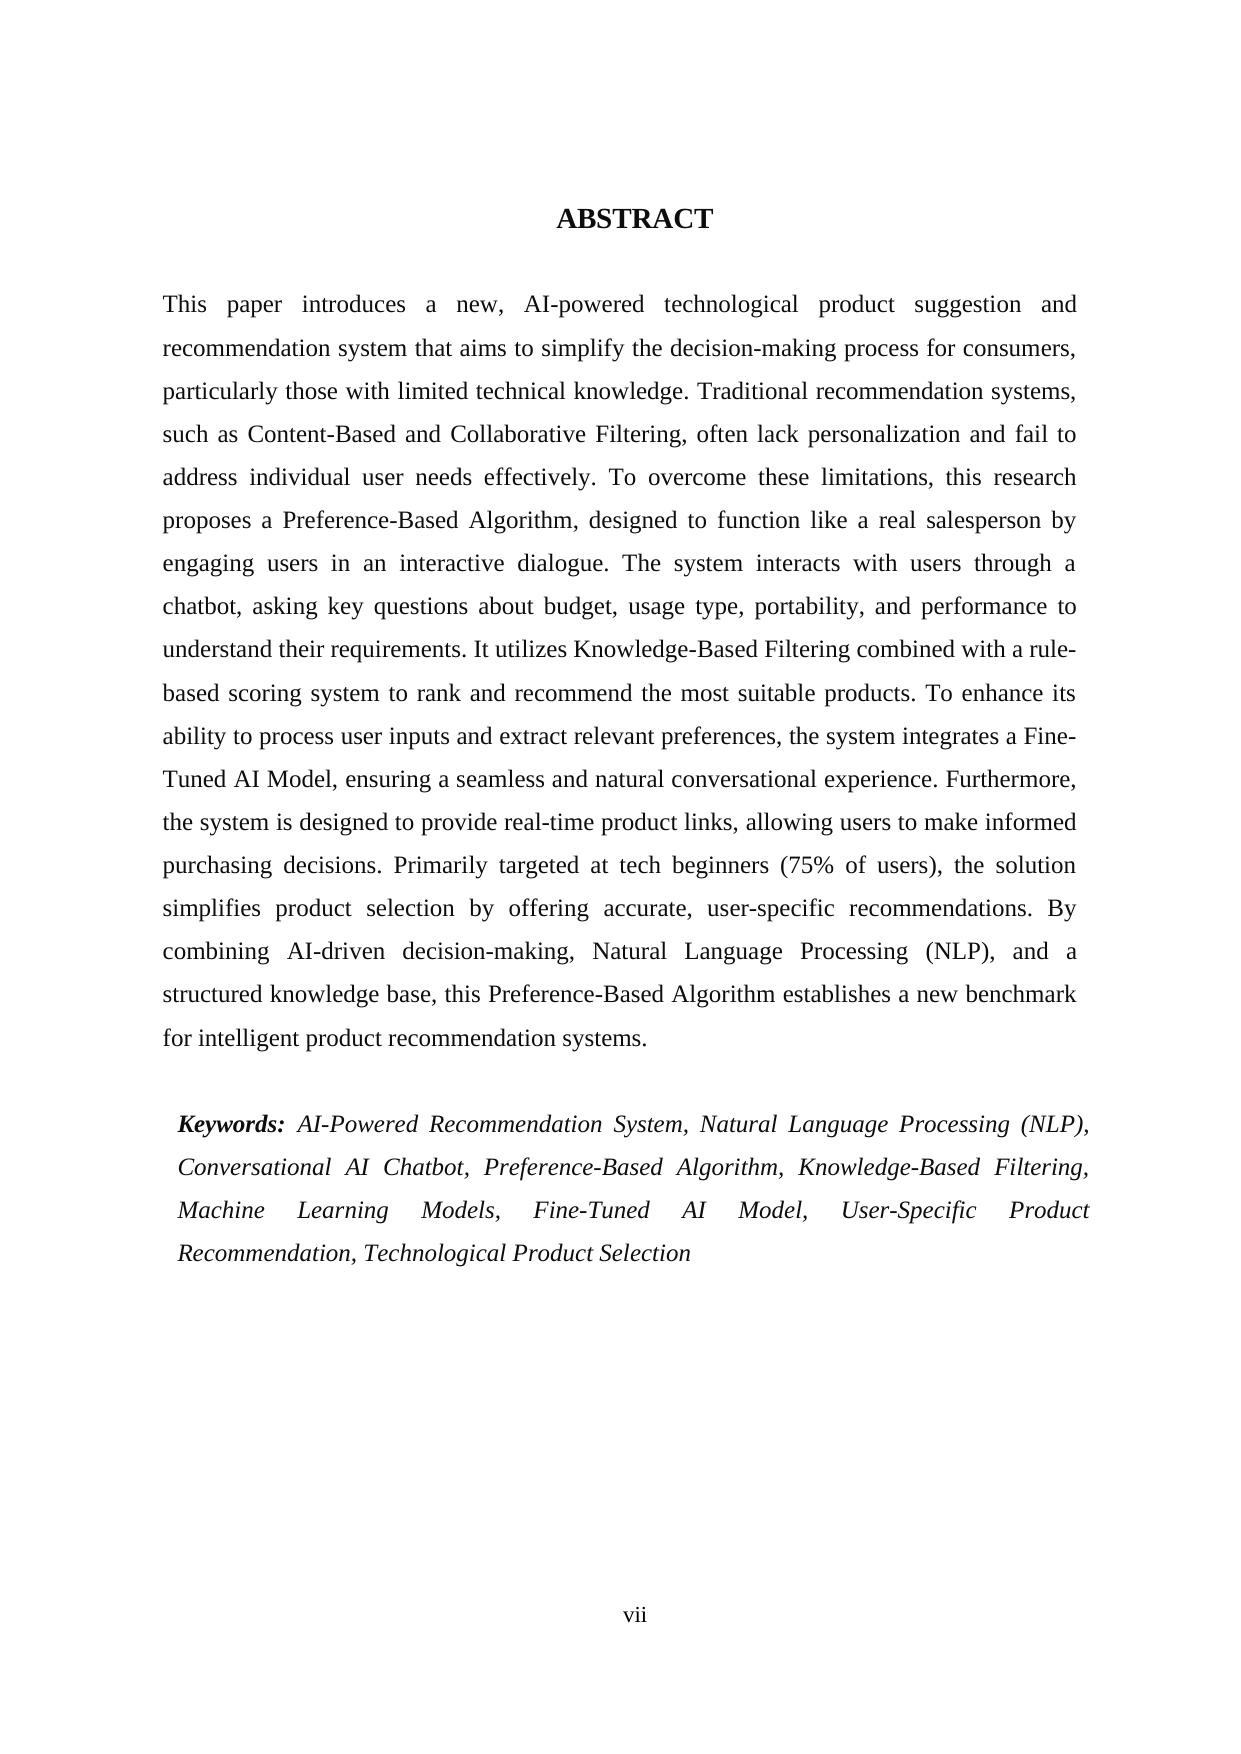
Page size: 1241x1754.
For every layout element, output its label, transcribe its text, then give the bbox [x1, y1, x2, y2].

text ABSTRACT [177, 202, 1092, 235]
text Keywords: AI-Powered Recommendation System, Natural Language Processing (NLP), Conversational AI Chatbot, Preference-Based Algorithm, Knowledge-Based Filtering, Machine Learning Models, Fine-Tuned AI Model, User-Specific Product Recommendation, Technological Product Selection [177, 1109, 1092, 1267]
text This paper introduces a new, AI-powered technological product suggestion and recommendation system that aims to simplify the decision-making process for consumers, particularly those with limited technical knowledge. Traditional recommendation systems, such as Content-Based and Collaborative Filtering, often lack personalization and fail to address individual user needs effectively. To overcome these limitations, this research proposes a Preference-Based Algorithm, designed to function like a real salesperson by engaging users in an interactive dialogue. The system interacts with users through a chatbot, asking key questions about budget, usage type, portability, and performance to understand their requirements. It utilizes Knowledge-Based Filtering combined with a rule-based scoring system to rank and recommend the most suitable products. To enhance its ability to process user inputs and extract relevant preferences, the system integrates a Fine-Tuned AI Model, ensuring a seamless and natural conversational experience. Furthermore, the system is designed to provide real-time product links, allowing users to make informed purchasing decisions. Primarily targeted at tech beginners (75% of users), the solution simplifies product selection by offering accurate, user-specific recommendations. By combining AI-driven decision-making, Natural Language Processing (NLP), and a structured knowledge base, this Preference-Based Algorithm establishes a new benchmark for intelligent product recommendation systems. [162, 289, 1077, 1051]
